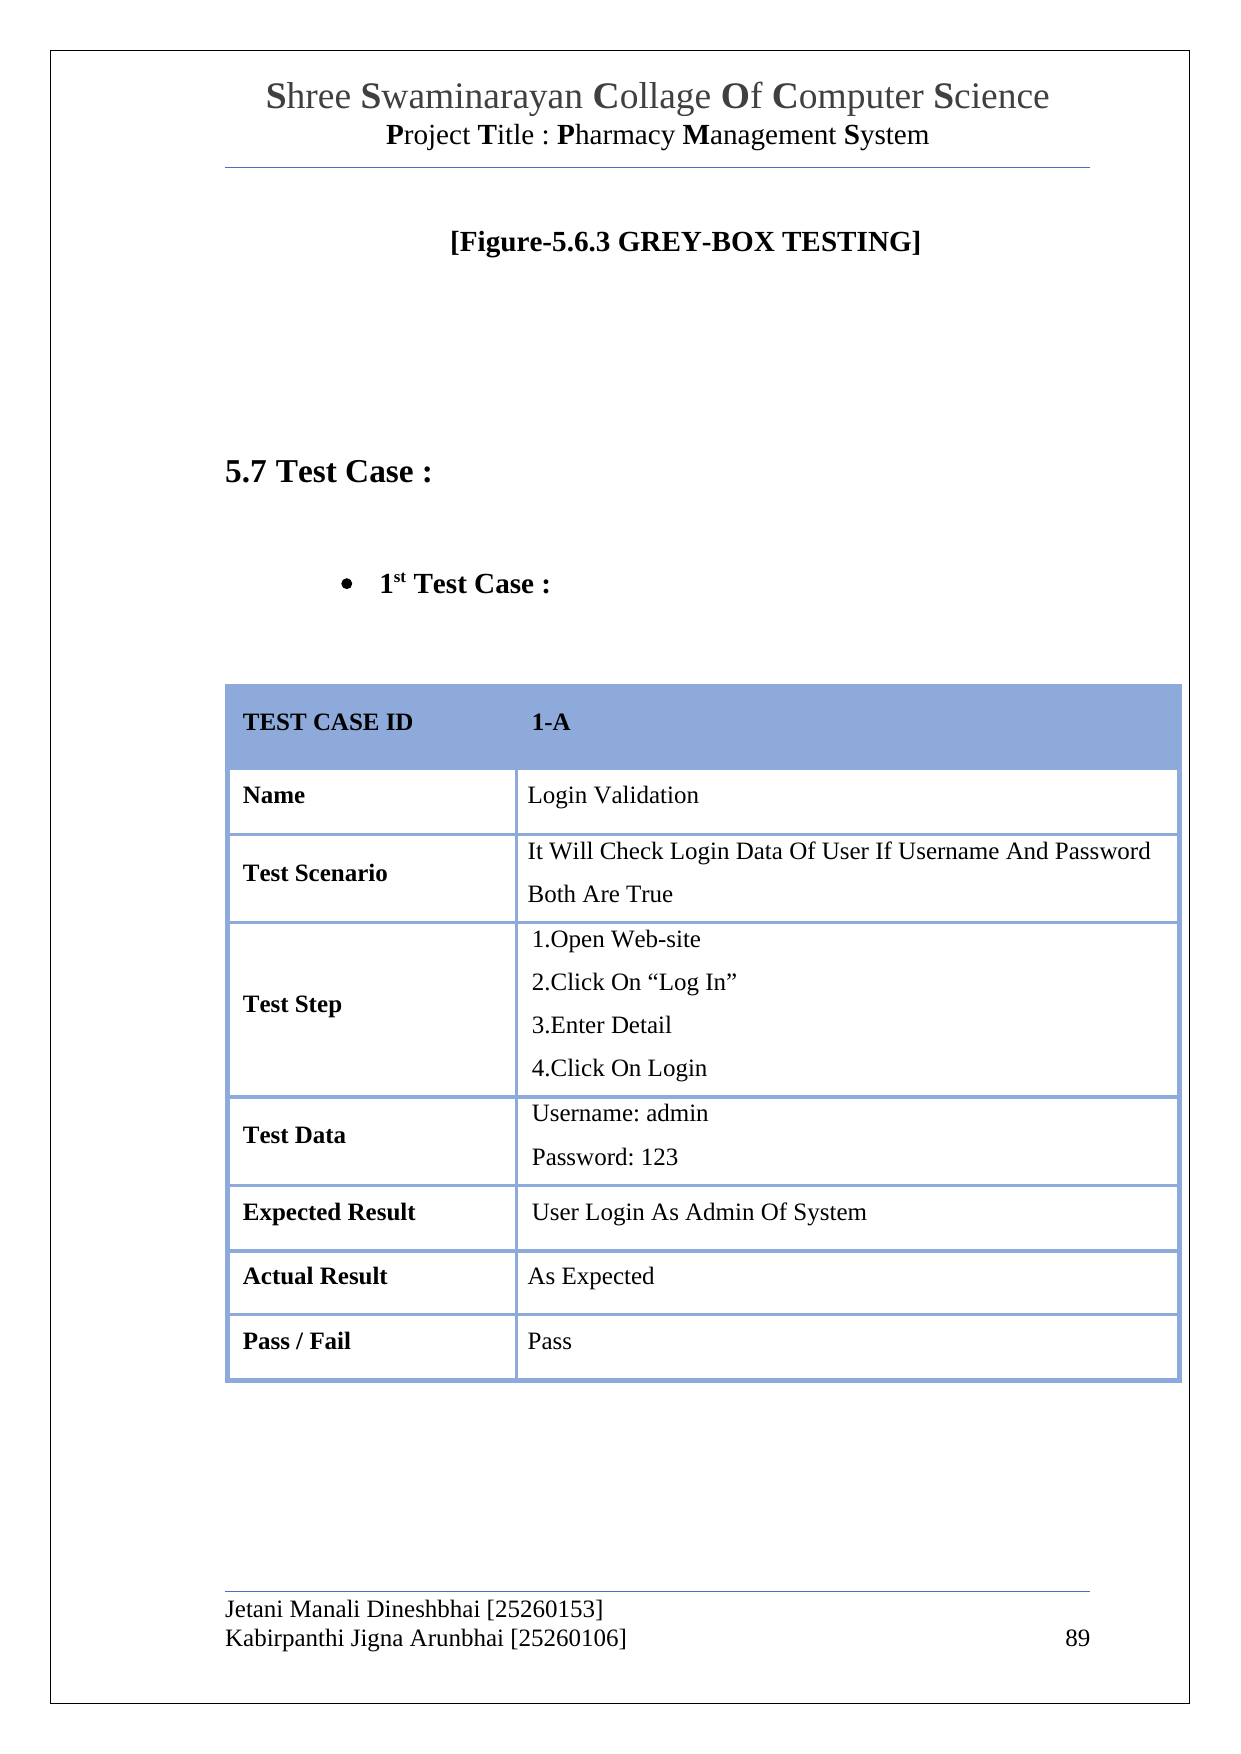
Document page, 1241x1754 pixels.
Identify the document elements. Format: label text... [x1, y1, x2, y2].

table_cell 1.Open Web-site 2.Click On “Log In” 3.Enter Detail 4.Click On Login [518, 924, 1177, 1095]
table_cell Expected Result [230, 1187, 515, 1249]
list Test Case : [225, 452, 1090, 490]
table_cell Pass [518, 1316, 1177, 1378]
table_cell Login Validation [518, 770, 1177, 833]
table_cell As Expected [518, 1253, 1177, 1312]
table_cell Name [230, 770, 515, 833]
table_cell Test Step [230, 924, 515, 1095]
table_cell Username: admin Password: 123 [518, 1099, 1177, 1183]
table_header 1-A [518, 689, 1177, 767]
table_header TEST CASE ID [230, 689, 515, 767]
table_cell Test Scenario [230, 836, 515, 921]
table_cell It Will Check Login Data Of User If Username And Password Both Are True [518, 836, 1177, 921]
table_cell Pass / Fail [230, 1316, 515, 1378]
table_cell User Login As Admin Of System [518, 1187, 1177, 1249]
text [Figure-5.6.3 GREY-BOX TESTING] [229, 224, 1090, 258]
table_cell Actual Result [230, 1253, 515, 1312]
list 1st Test Case : [342, 567, 1090, 600]
table_cell Test Data [230, 1099, 515, 1183]
